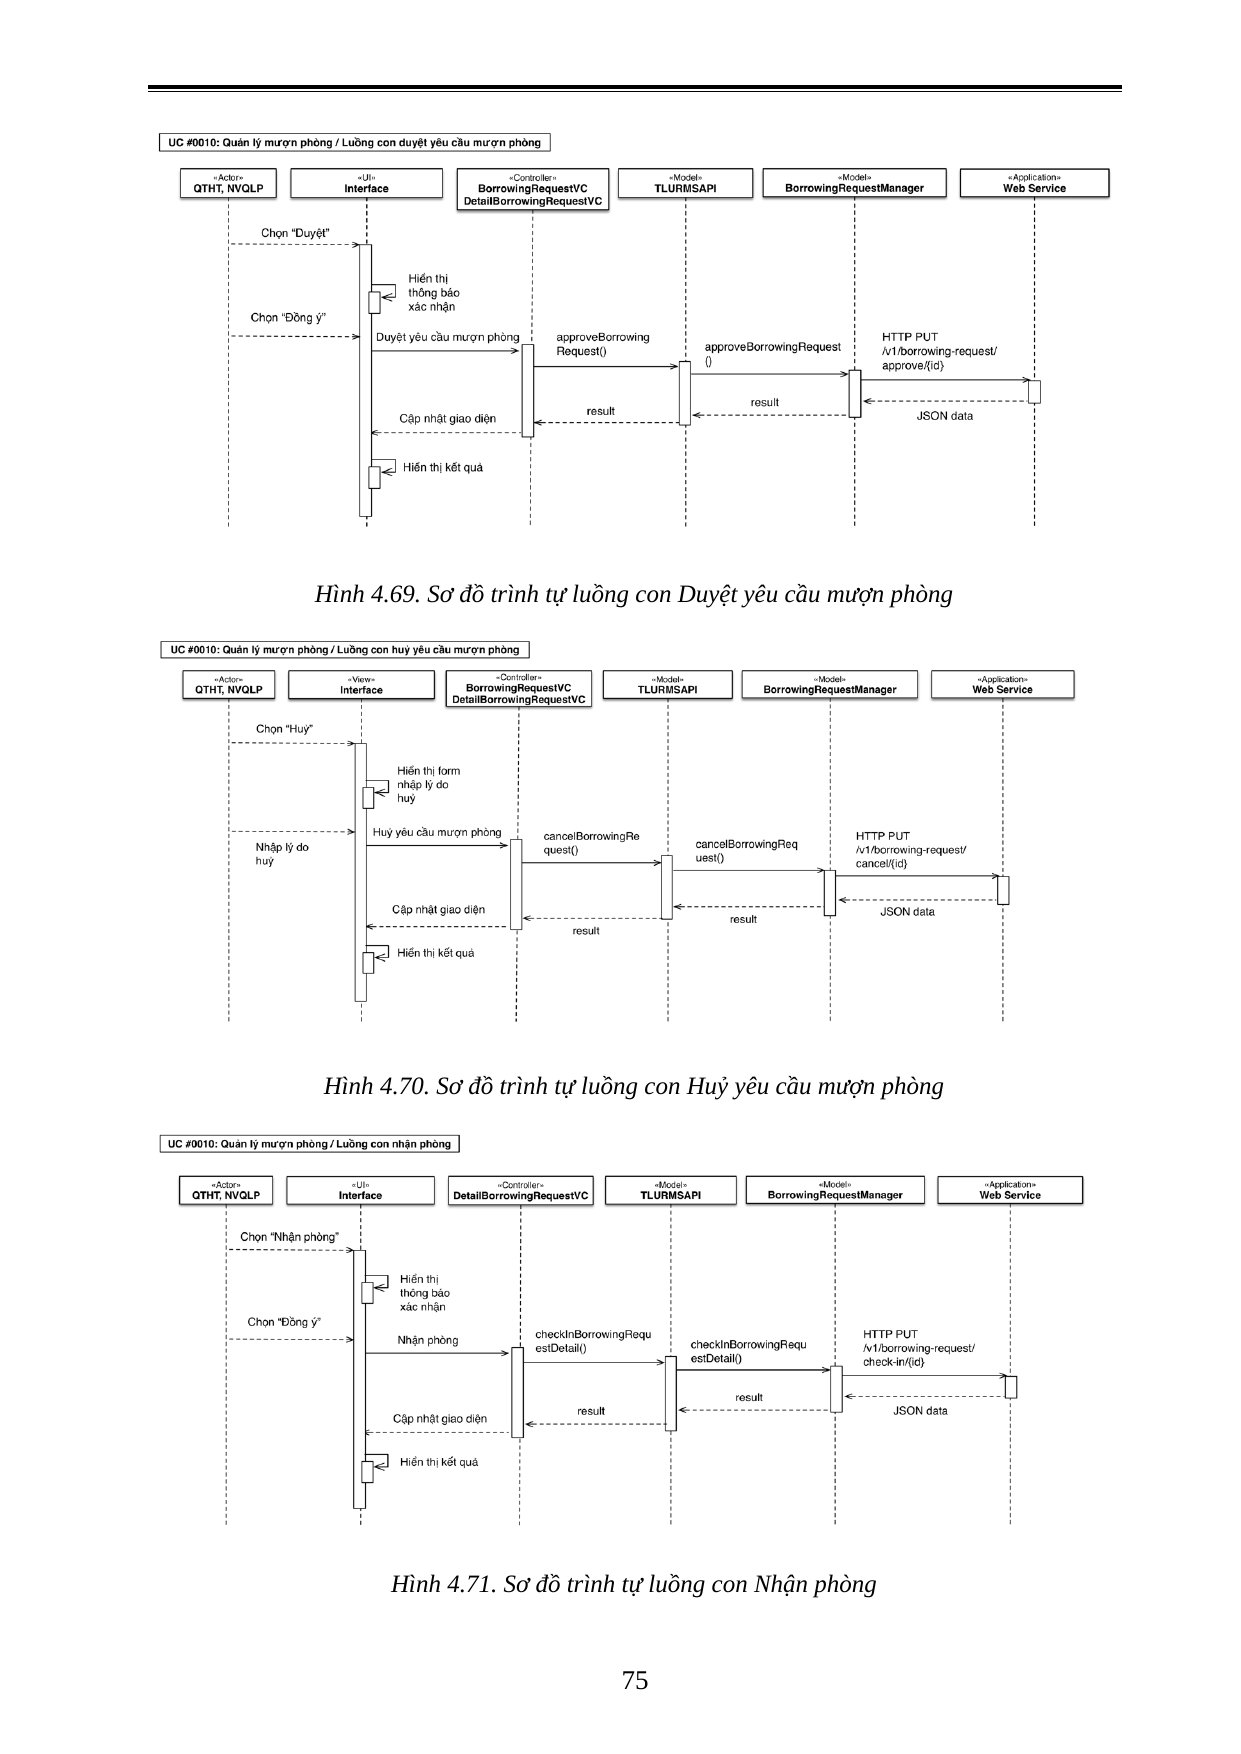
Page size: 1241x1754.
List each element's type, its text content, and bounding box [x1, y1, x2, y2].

picture [147, 1120, 1139, 1554]
picture [147, 628, 1125, 1056]
picture [147, 118, 1135, 564]
